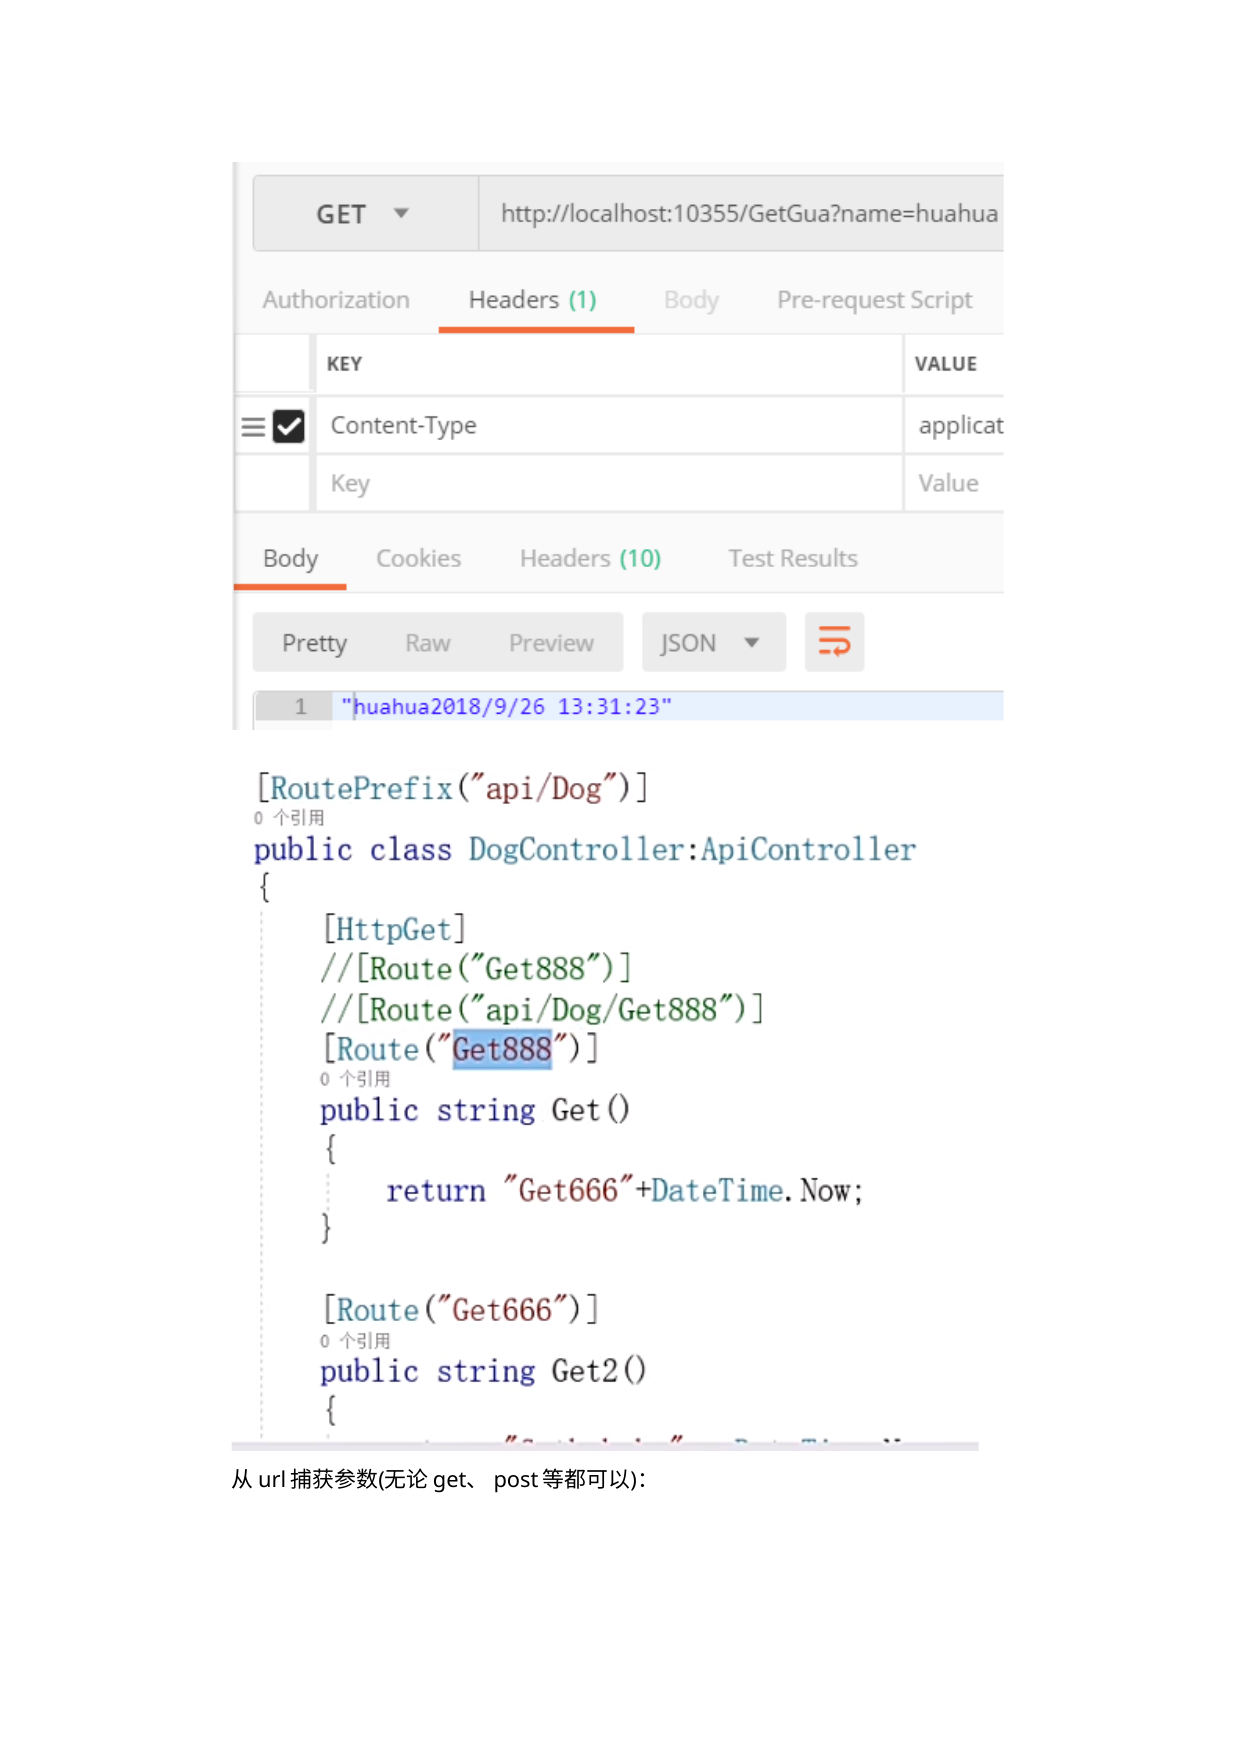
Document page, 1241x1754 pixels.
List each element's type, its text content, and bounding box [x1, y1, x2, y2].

picture [231, 747, 979, 1451]
text 从url捕获参数(无论get、 post等都可以)： [187, 1462, 1053, 1494]
picture [231, 162, 1004, 730]
